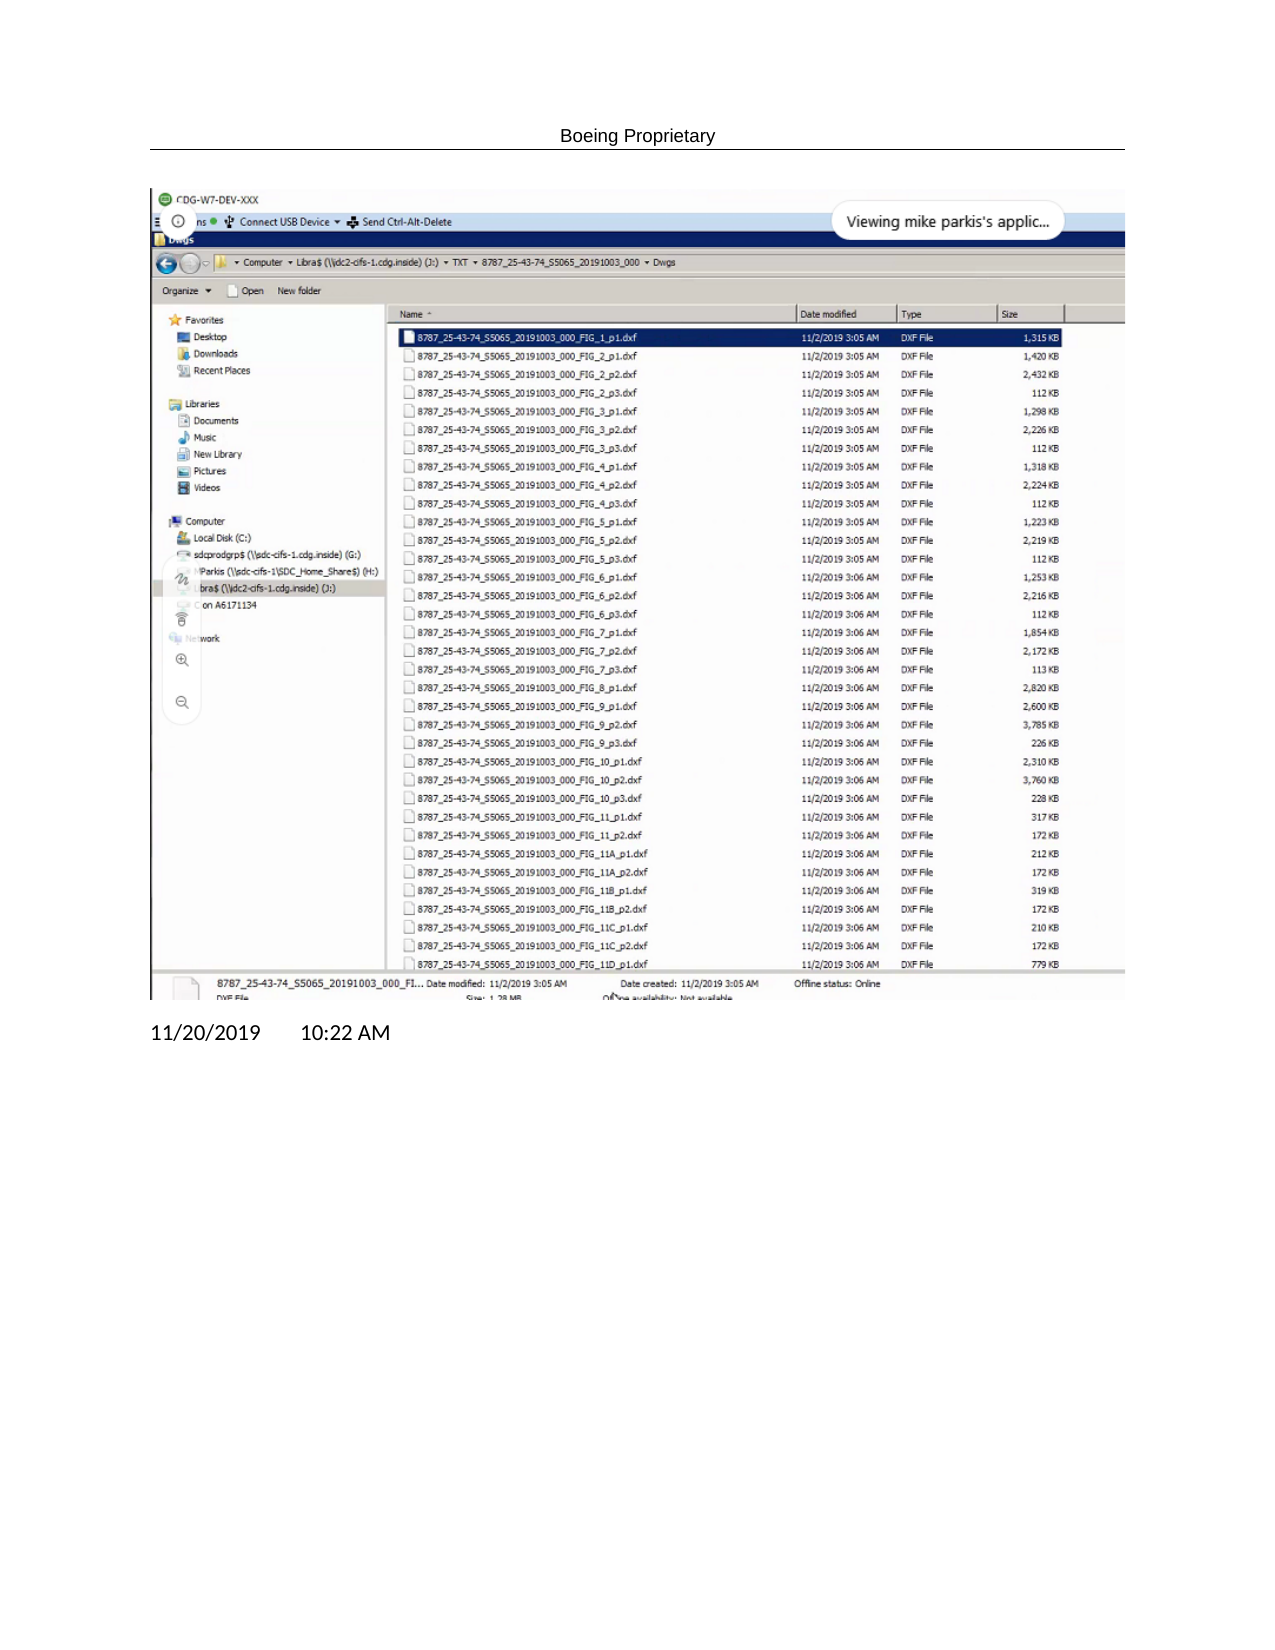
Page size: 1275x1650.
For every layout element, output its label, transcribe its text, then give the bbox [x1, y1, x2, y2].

picture [150, 187, 1125, 1000]
text 11/20/2019 10:22 AM [150, 1018, 1125, 1046]
